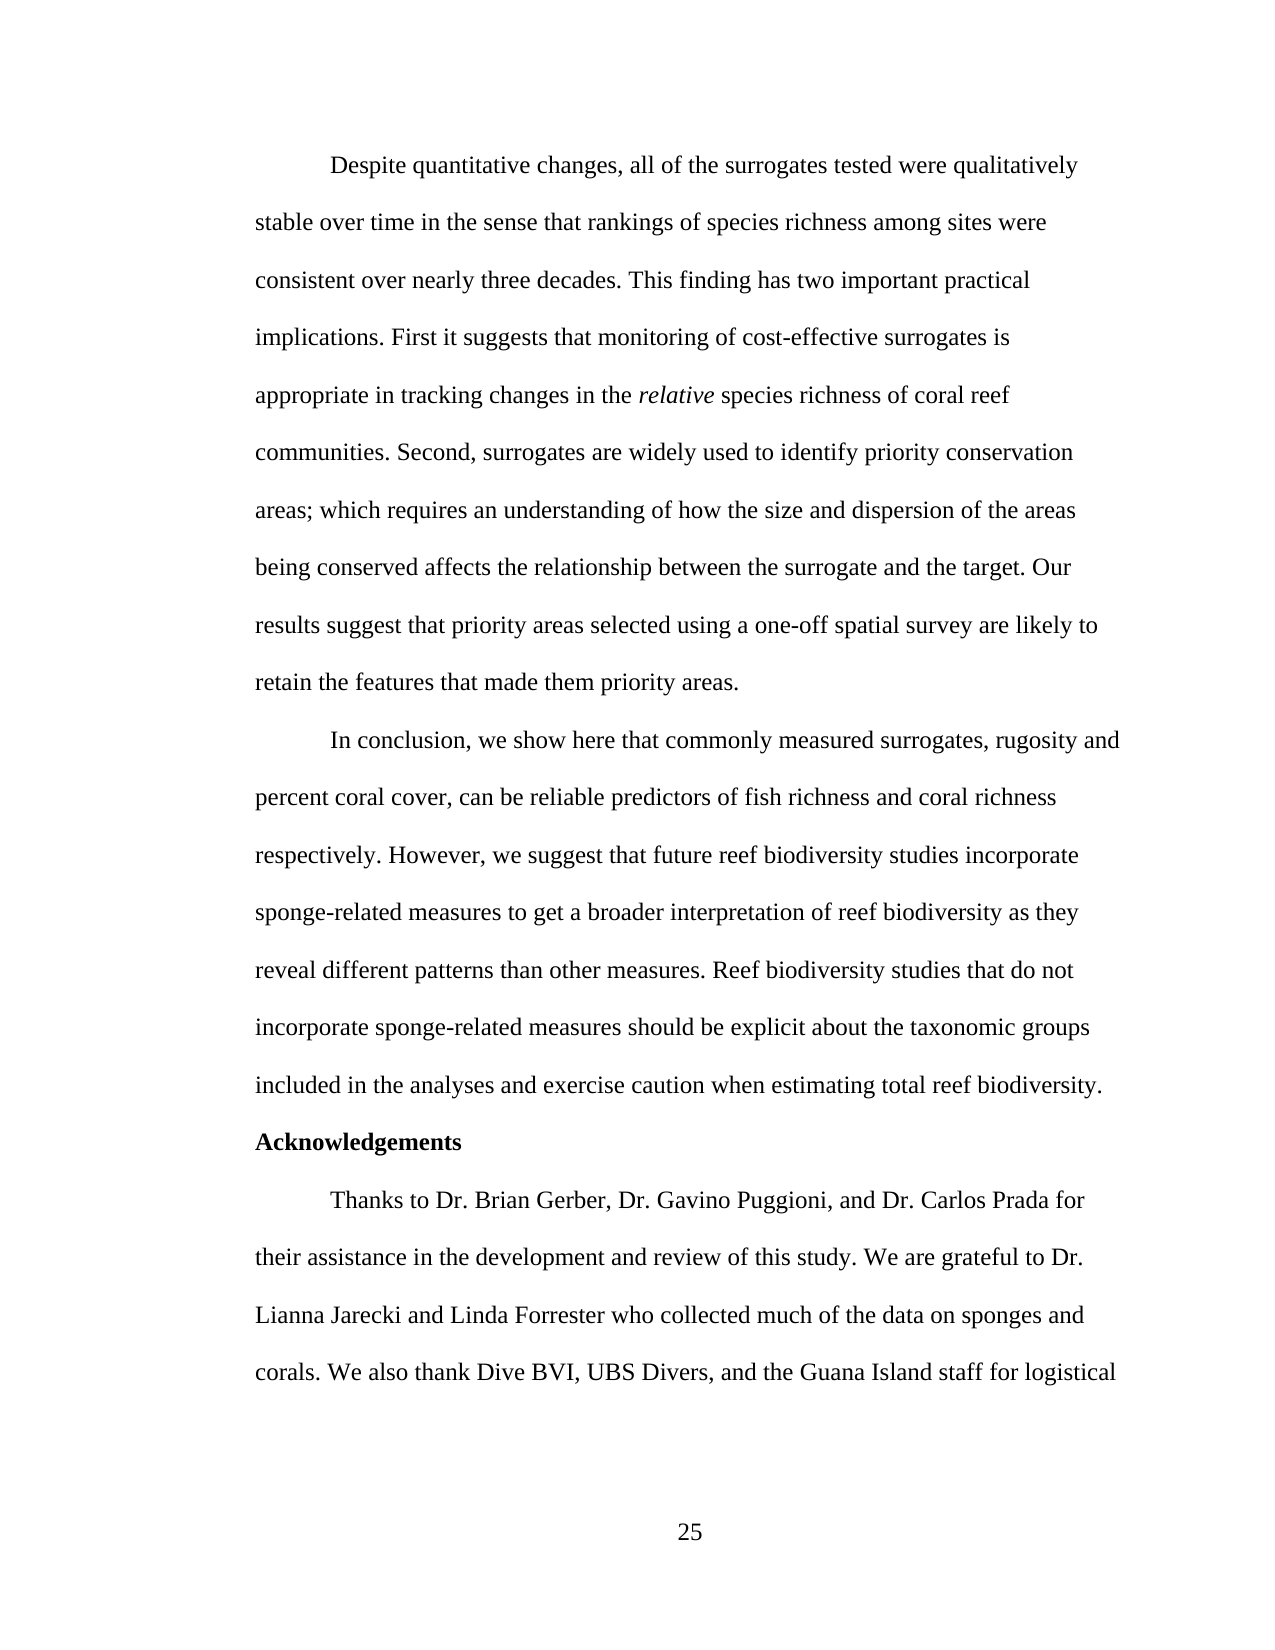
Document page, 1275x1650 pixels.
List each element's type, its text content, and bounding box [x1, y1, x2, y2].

text Despite quantitative changes, all of the surrogates tested were qualitatively stable over time in the sense that rankings of species richness among sites were consistent over nearly three decades. This finding has two important practical implications. First it suggests that monitoring of cost-effective surrogates is appropriate in tracking changes in the relative species richness of coral reef communities. Second, surrogates are widely used to identify priority conservation areas; which requires an understanding of how the size and dispersion of the areas being conserved affects the relationship between the surrogate and the target. Our results suggest that priority areas selected using a one-off spatial survey are likely to retain the features that made them priority areas. [255, 150, 1125, 696]
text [255, 1185, 1125, 1386]
subtitle Acknowledgements [255, 1127, 1125, 1156]
text In conclusion, we show here that commonly measured surrogates, rugosity and percent coral cover, can be reliable predictors of fish richness and coral richness respectively. However, we suggest that future reef biodiversity studies incorporate sponge-related measures to get a broader interpretation of reef biodiversity as they reveal different patterns than other measures. Reef biodiversity studies that do not incorporate sponge-related measures should be explicit about the taxonomic groups included in the analyses and exercise caution when estimating total reef biodiversity. [255, 725, 1125, 1099]
